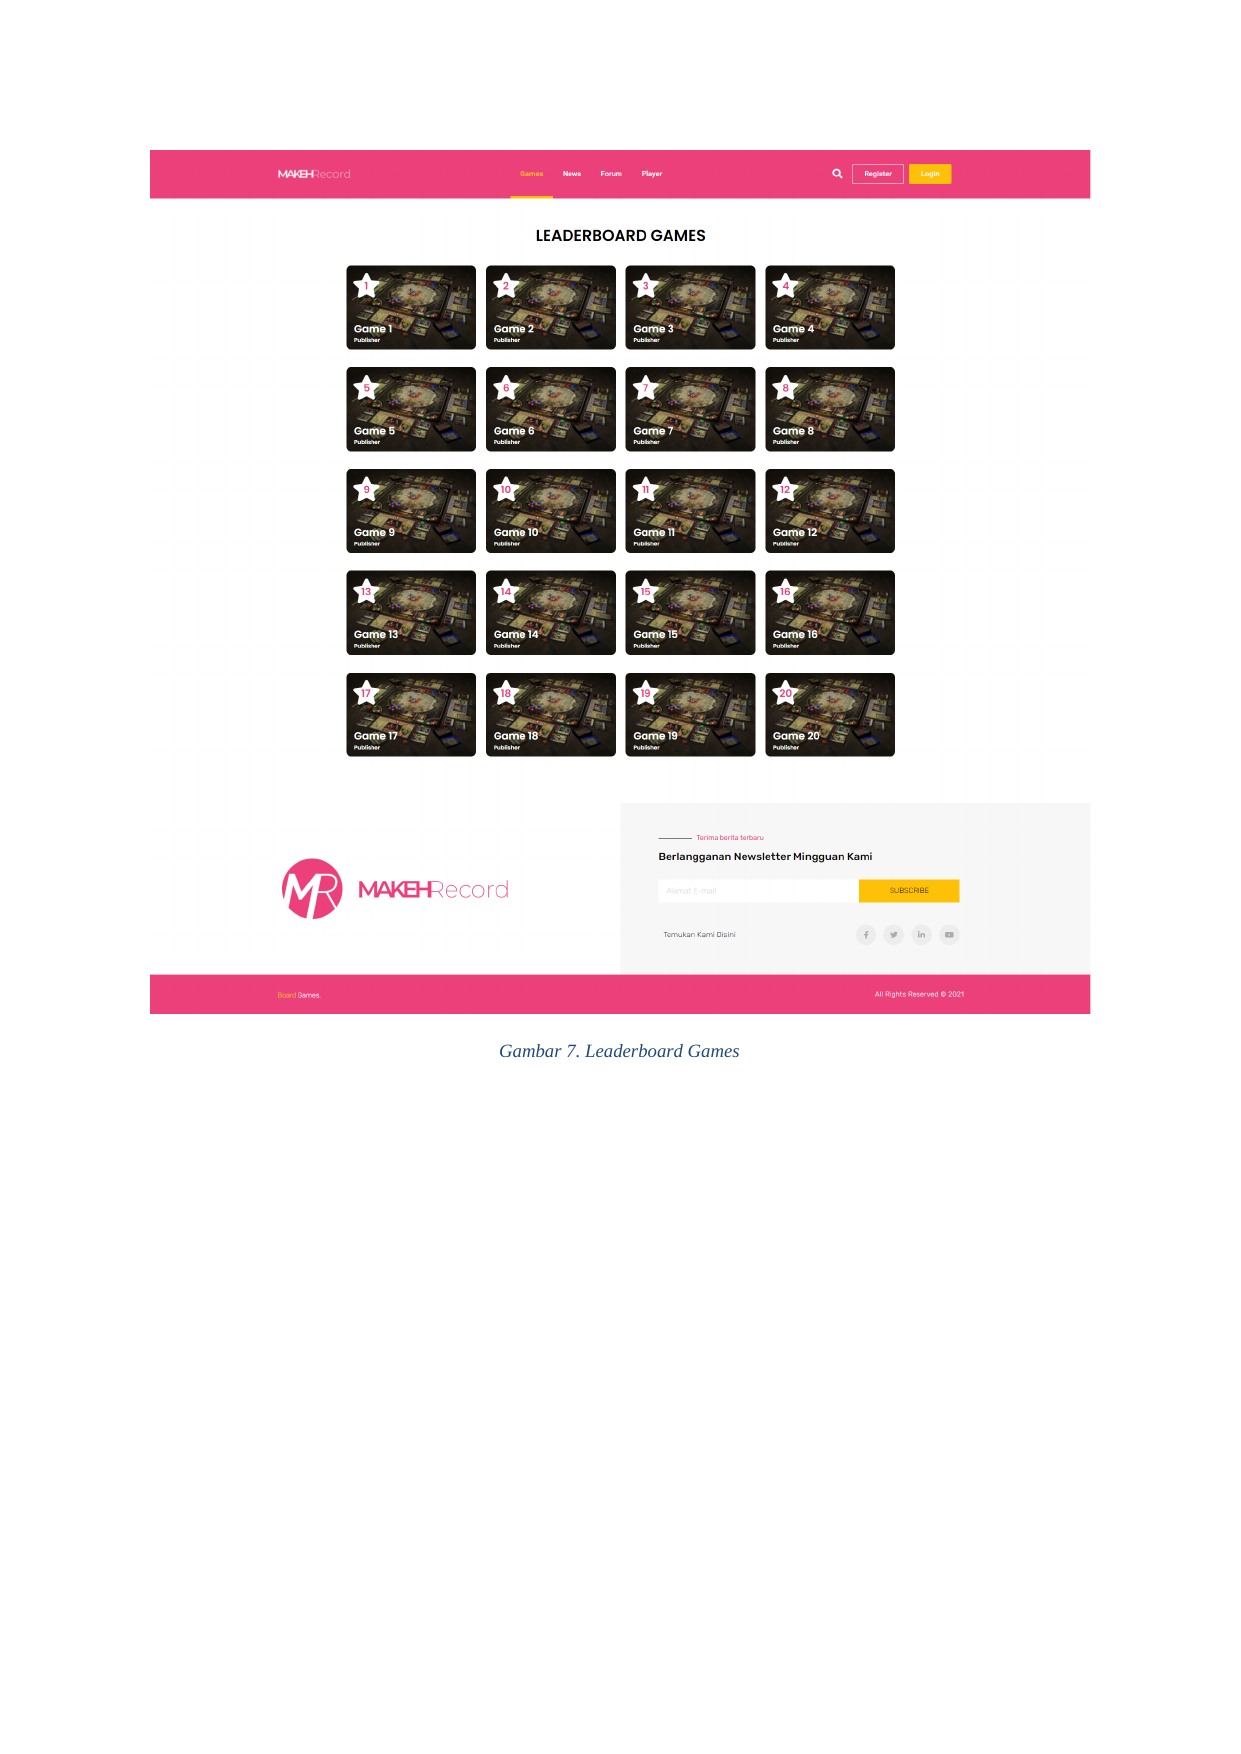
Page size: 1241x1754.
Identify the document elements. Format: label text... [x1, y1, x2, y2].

picture [150, 150, 1091, 1014]
